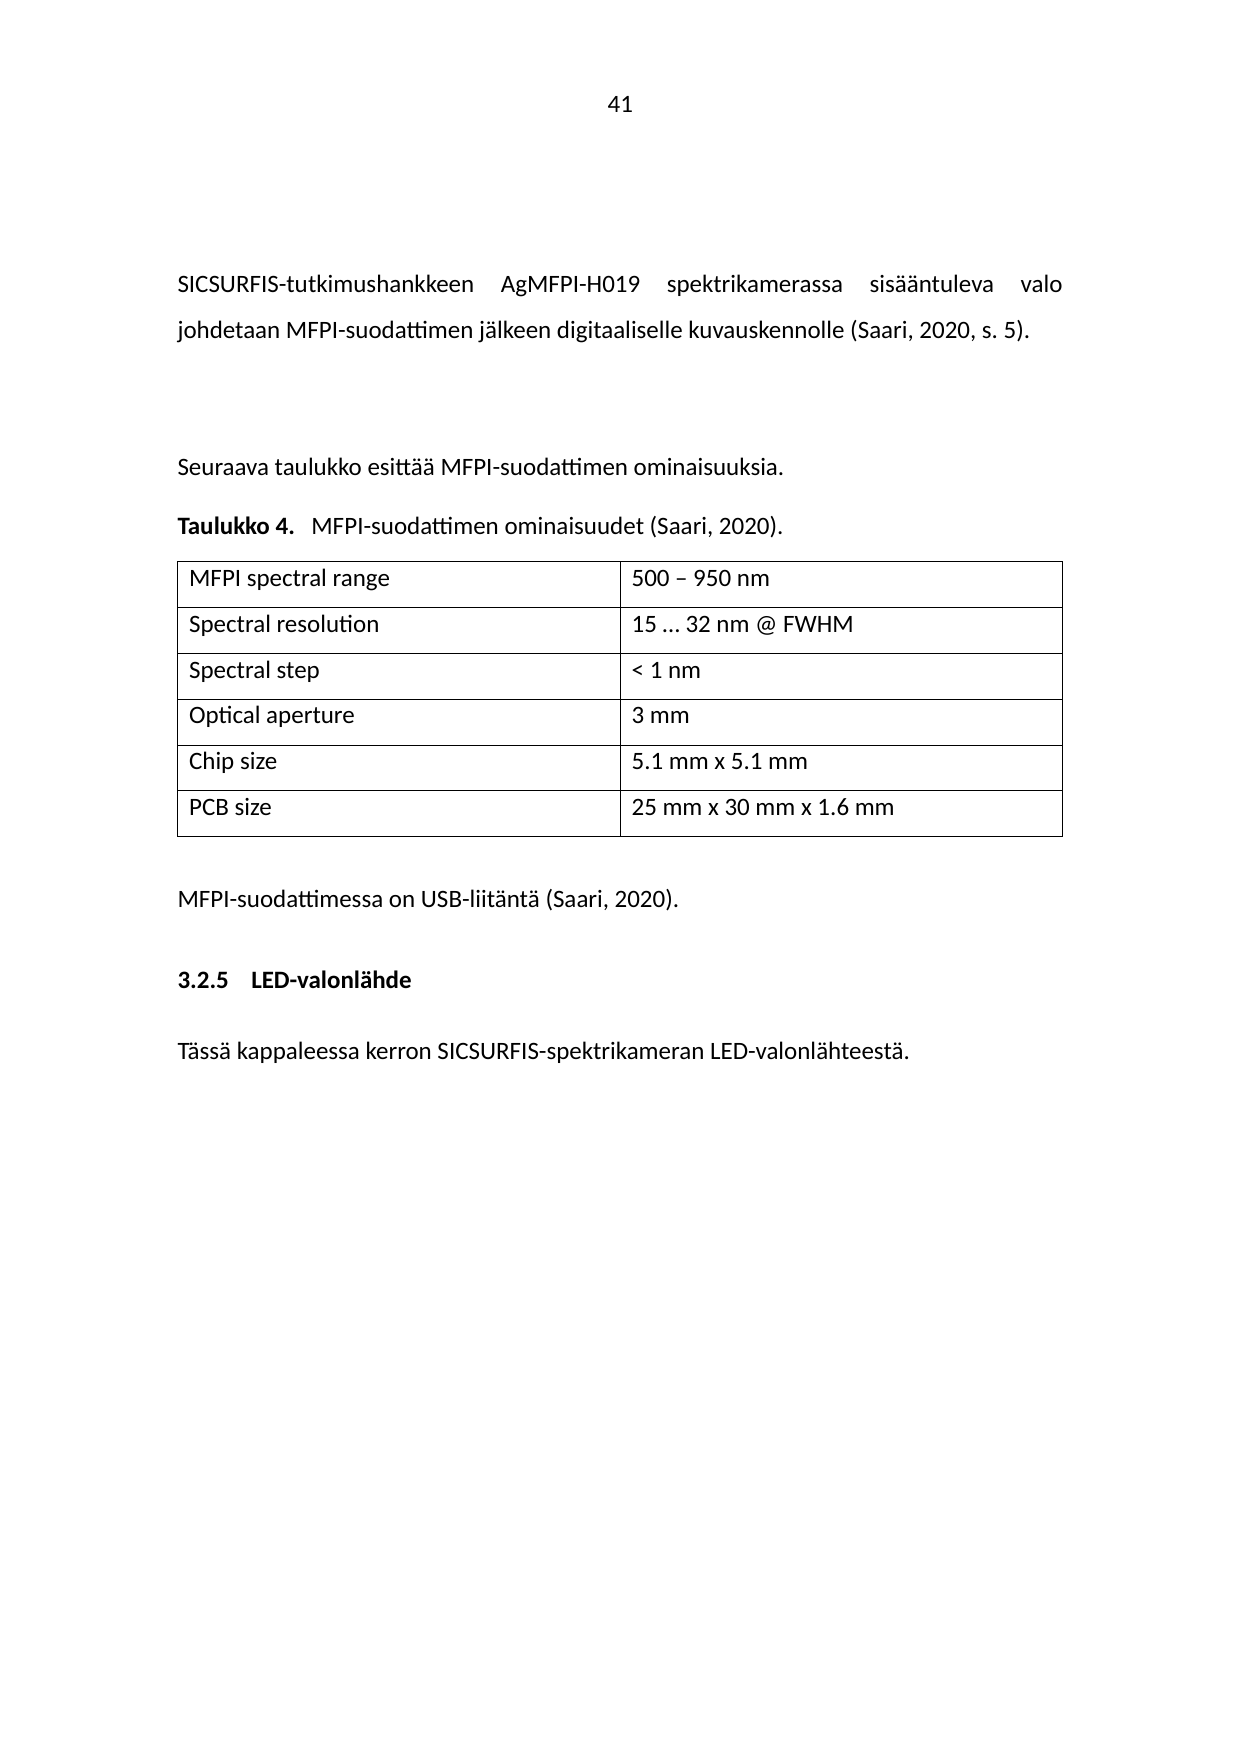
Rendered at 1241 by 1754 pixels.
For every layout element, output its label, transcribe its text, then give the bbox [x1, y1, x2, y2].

text MFPI-suodattimessa on USB-liitäntä (Saari, 2020). [177, 883, 1063, 913]
table_cell < 1 nm [621, 654, 1062, 699]
table_cell Spectral resolution [178, 608, 620, 653]
text Tässä kappaleessa kerron SICSURFIS-spektrikameran LED-valonlähteestä. [177, 1035, 1063, 1066]
text Seuraava taulukko esittää MFPI-suodattimen ominaisuuksia. [177, 452, 1063, 482]
table_cell 5.1 mm x 5.1 mm [621, 746, 1062, 790]
text SICSURFIS-tutkimushankkeen AgMFPI-H019 spektrikamerassa sisääntuleva valo johdetaan MFPI-suodattimen jälkeen digitaaliselle kuvauskennolle (Saari, 2020, s. 5). [177, 269, 1063, 345]
text Taulukko 4. MFPI-suodattimen ominaisuudet (Saari, 2020). [177, 510, 1063, 540]
table_header 500 – 950 nm [621, 562, 1062, 607]
table_cell 25 mm x 30 mm x 1.6 mm [621, 791, 1062, 836]
table_cell Chip size [178, 746, 620, 790]
table_cell Optical aperture [178, 700, 620, 744]
table_header MFPI spectral range [178, 562, 620, 607]
subtitle LED-valonlähde [177, 964, 1063, 995]
table_cell 15 … 32 nm @ FWHM [621, 608, 1062, 653]
table_cell Spectral step [178, 654, 620, 699]
table_cell 3 mm [621, 700, 1062, 744]
table_cell PCB size [178, 791, 620, 836]
